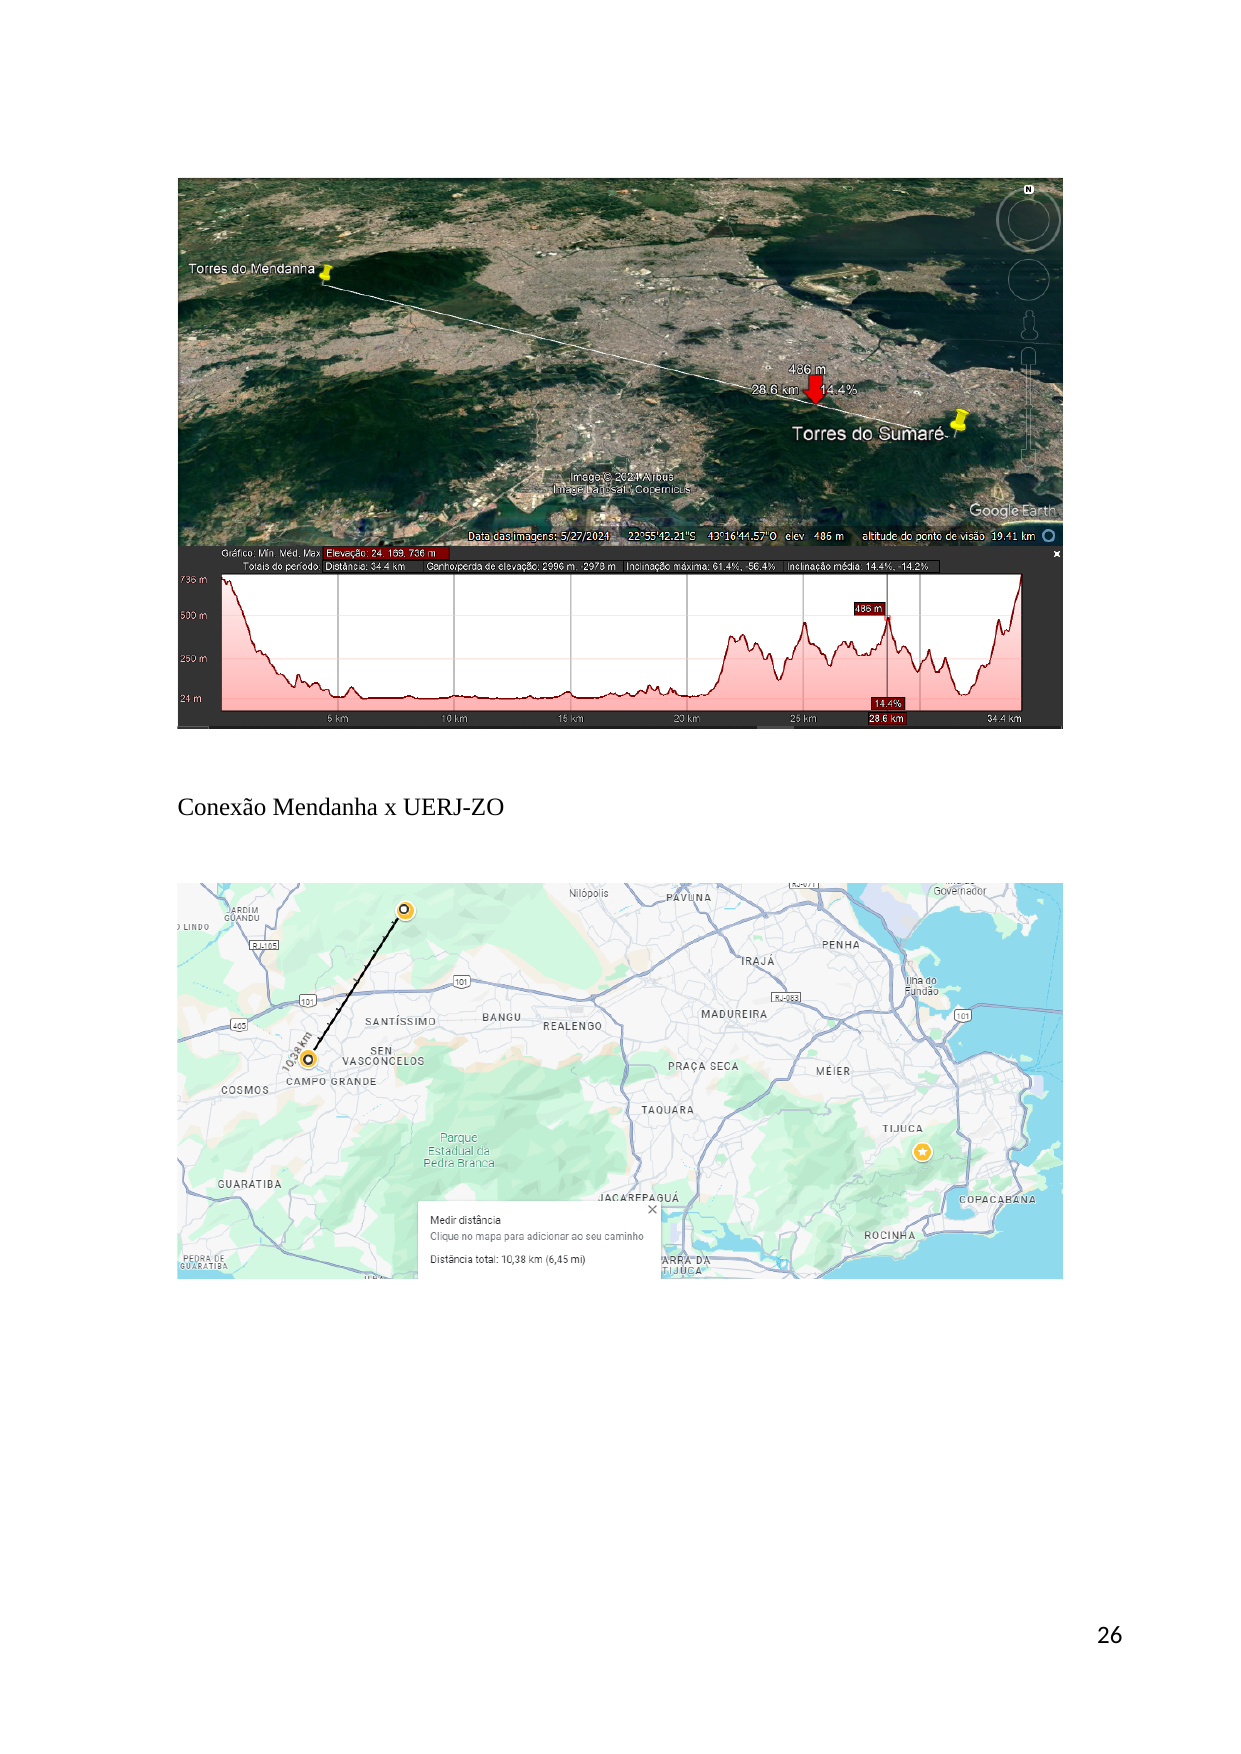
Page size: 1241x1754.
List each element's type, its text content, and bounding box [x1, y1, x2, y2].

picture [177, 177, 1063, 729]
picture [177, 883, 1063, 1279]
text Conexão Mendanha x UERJ-ZO [177, 792, 1122, 821]
